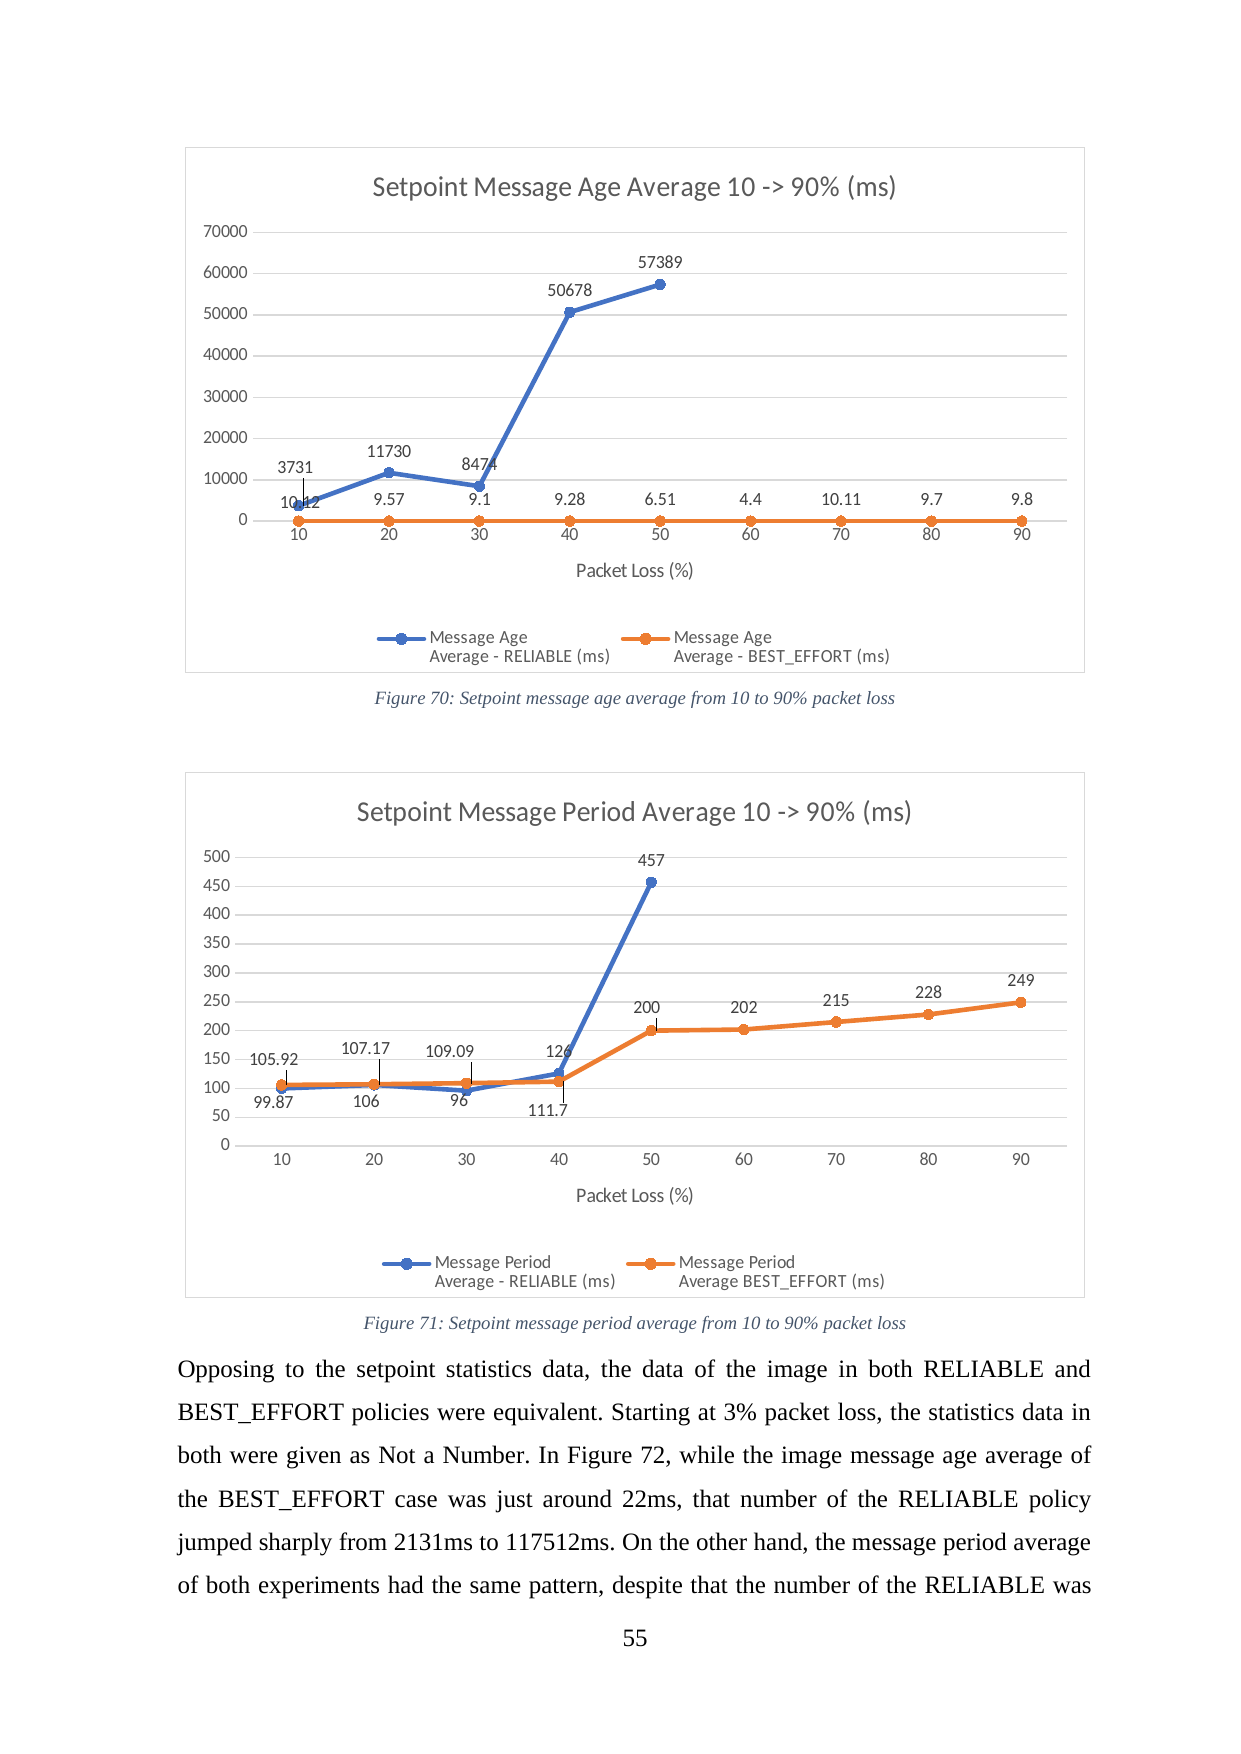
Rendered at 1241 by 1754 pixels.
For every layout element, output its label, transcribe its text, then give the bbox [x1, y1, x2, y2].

text Figure 70: Setpoint message age average from 10 to 90% packet loss [177, 687, 1092, 709]
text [177, 1354, 1092, 1599]
text Figure 71: Setpoint message period average from 10 to 90% packet loss [177, 1312, 1092, 1333]
